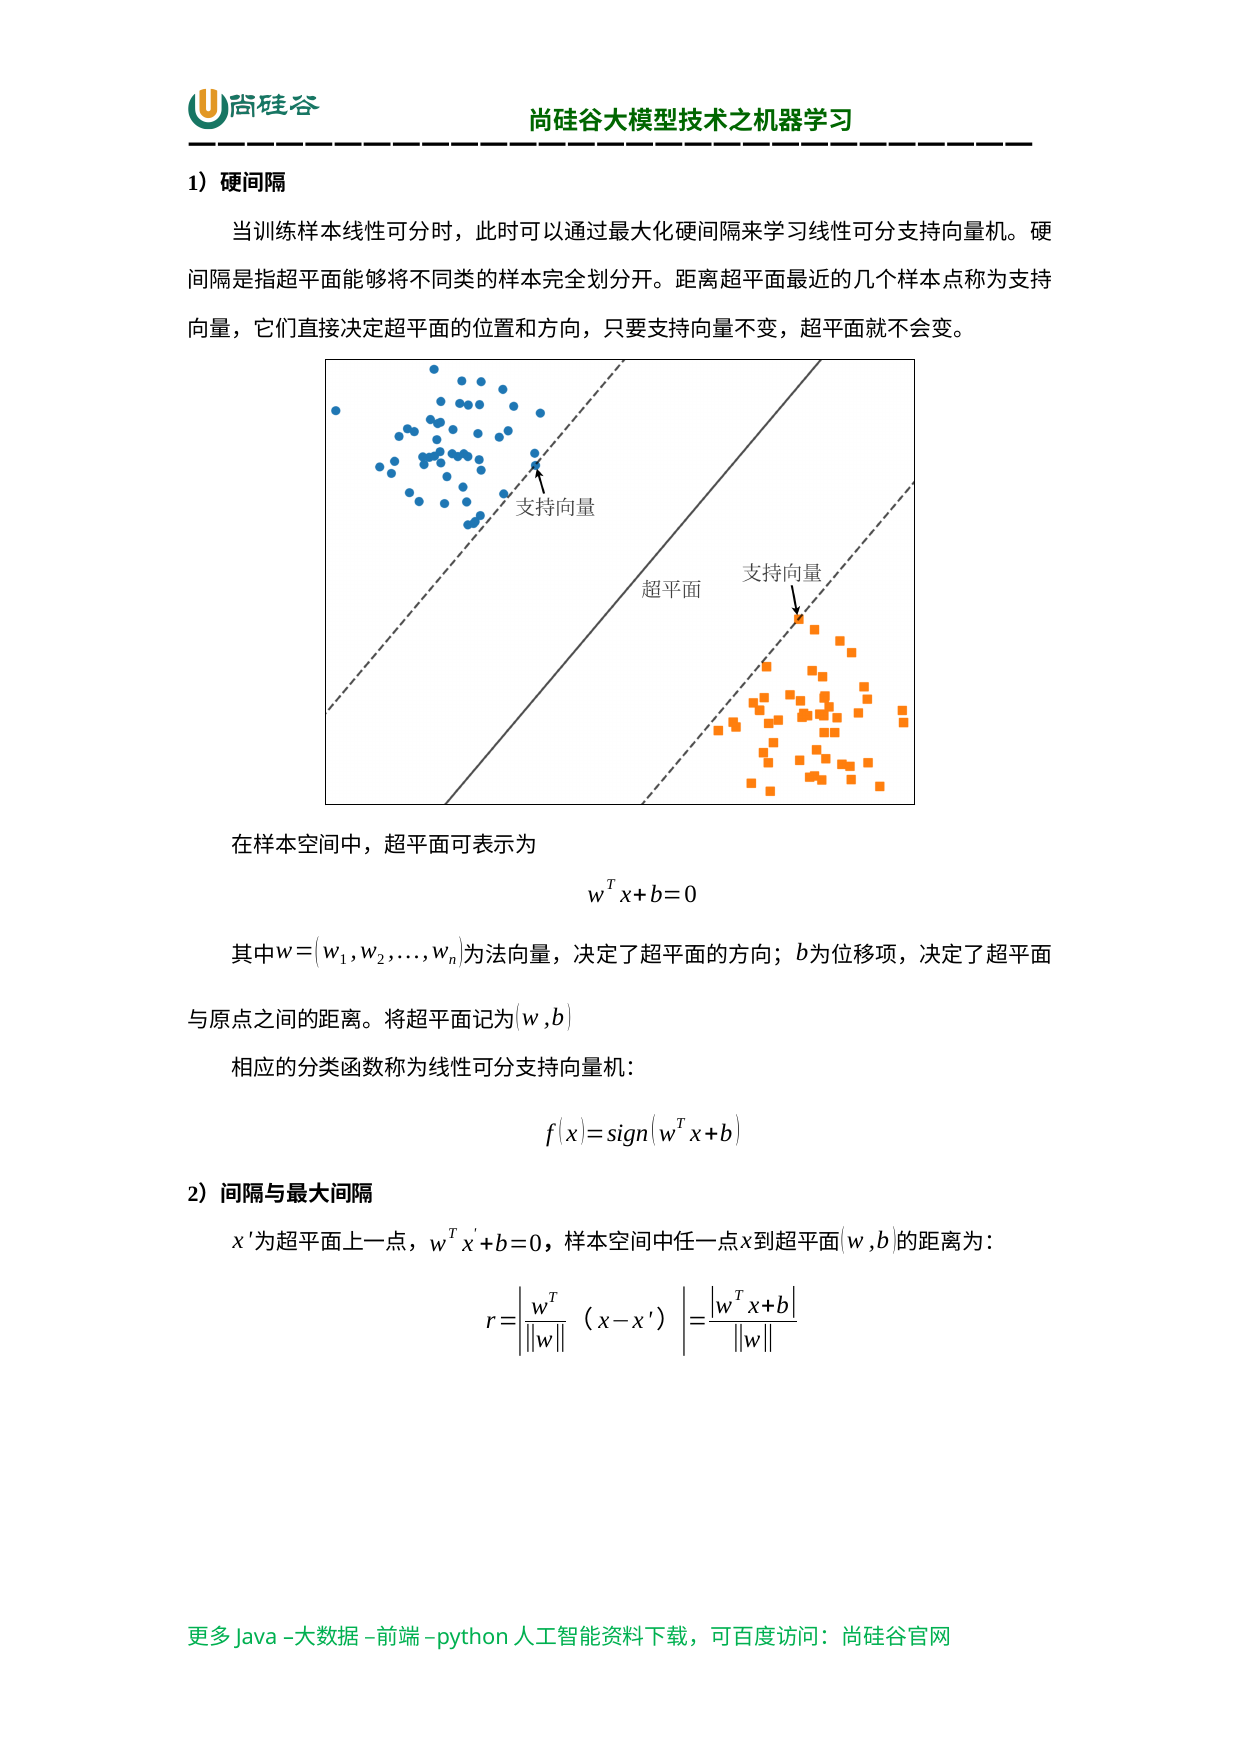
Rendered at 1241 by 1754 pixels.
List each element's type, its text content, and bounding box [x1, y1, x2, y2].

text 在样本空间中，超平面可表示为 [187, 827, 1053, 859]
text 硬间隔 [187, 165, 1053, 197]
text 其中为法向量，决定了超平面的方向；为位移项，决定了超平面与原点之间的距离。将超平面记为 [187, 920, 1053, 1034]
text 相应的分类函数称为线性可分支持向量机： [187, 1050, 1053, 1082]
text 为超平面上一点，，样本空间中任一点到超平面的距离为： [187, 1224, 1053, 1256]
text 当训练样本线性可分时，此时可以通过最大化硬间隔来学习线性可分支持向量机。硬间隔是指超平面能够将不同类的样本完全划分开。距离超平面最近的几个样本点称为支持向量，它们直接决定超平面的位置和方向，只要支持向量不变，超平面就不会变。 [187, 213, 1053, 343]
picture [326, 360, 914, 804]
picture [187, 88, 321, 130]
text 间隔与最大间隔 [187, 1176, 1053, 1208]
